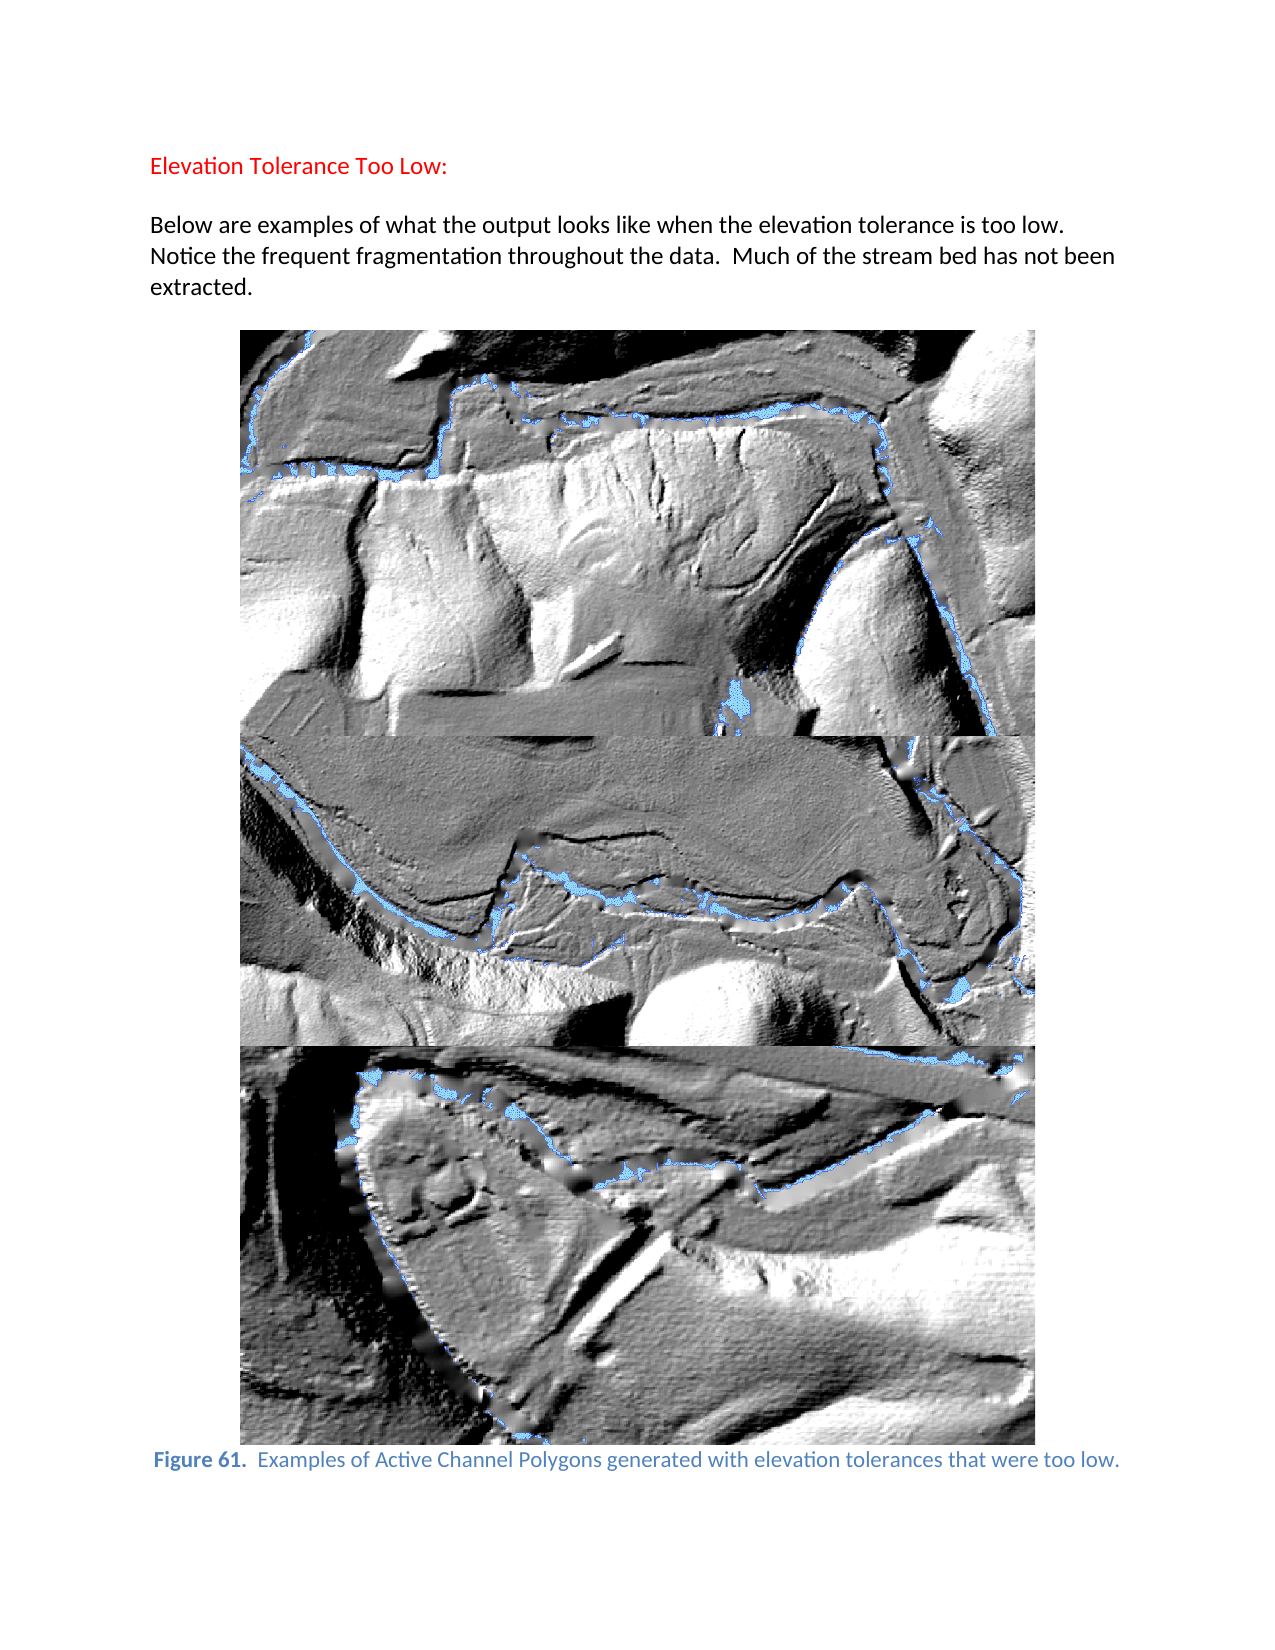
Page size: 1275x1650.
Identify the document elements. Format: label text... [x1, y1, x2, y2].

text Figure 61. Examples of Active Channel Polygons generated with elevation tolerances that were too low. [150, 1445, 1125, 1473]
text Below are examples of what the output looks like when the elevation tolerance is too low. Notice the frequent fragmentation throughout the data. Much of the stream bed has not been extracted. [150, 210, 1125, 301]
text Elevation Tolerance Too Low: [150, 150, 1125, 181]
picture [240, 330, 1035, 1445]
